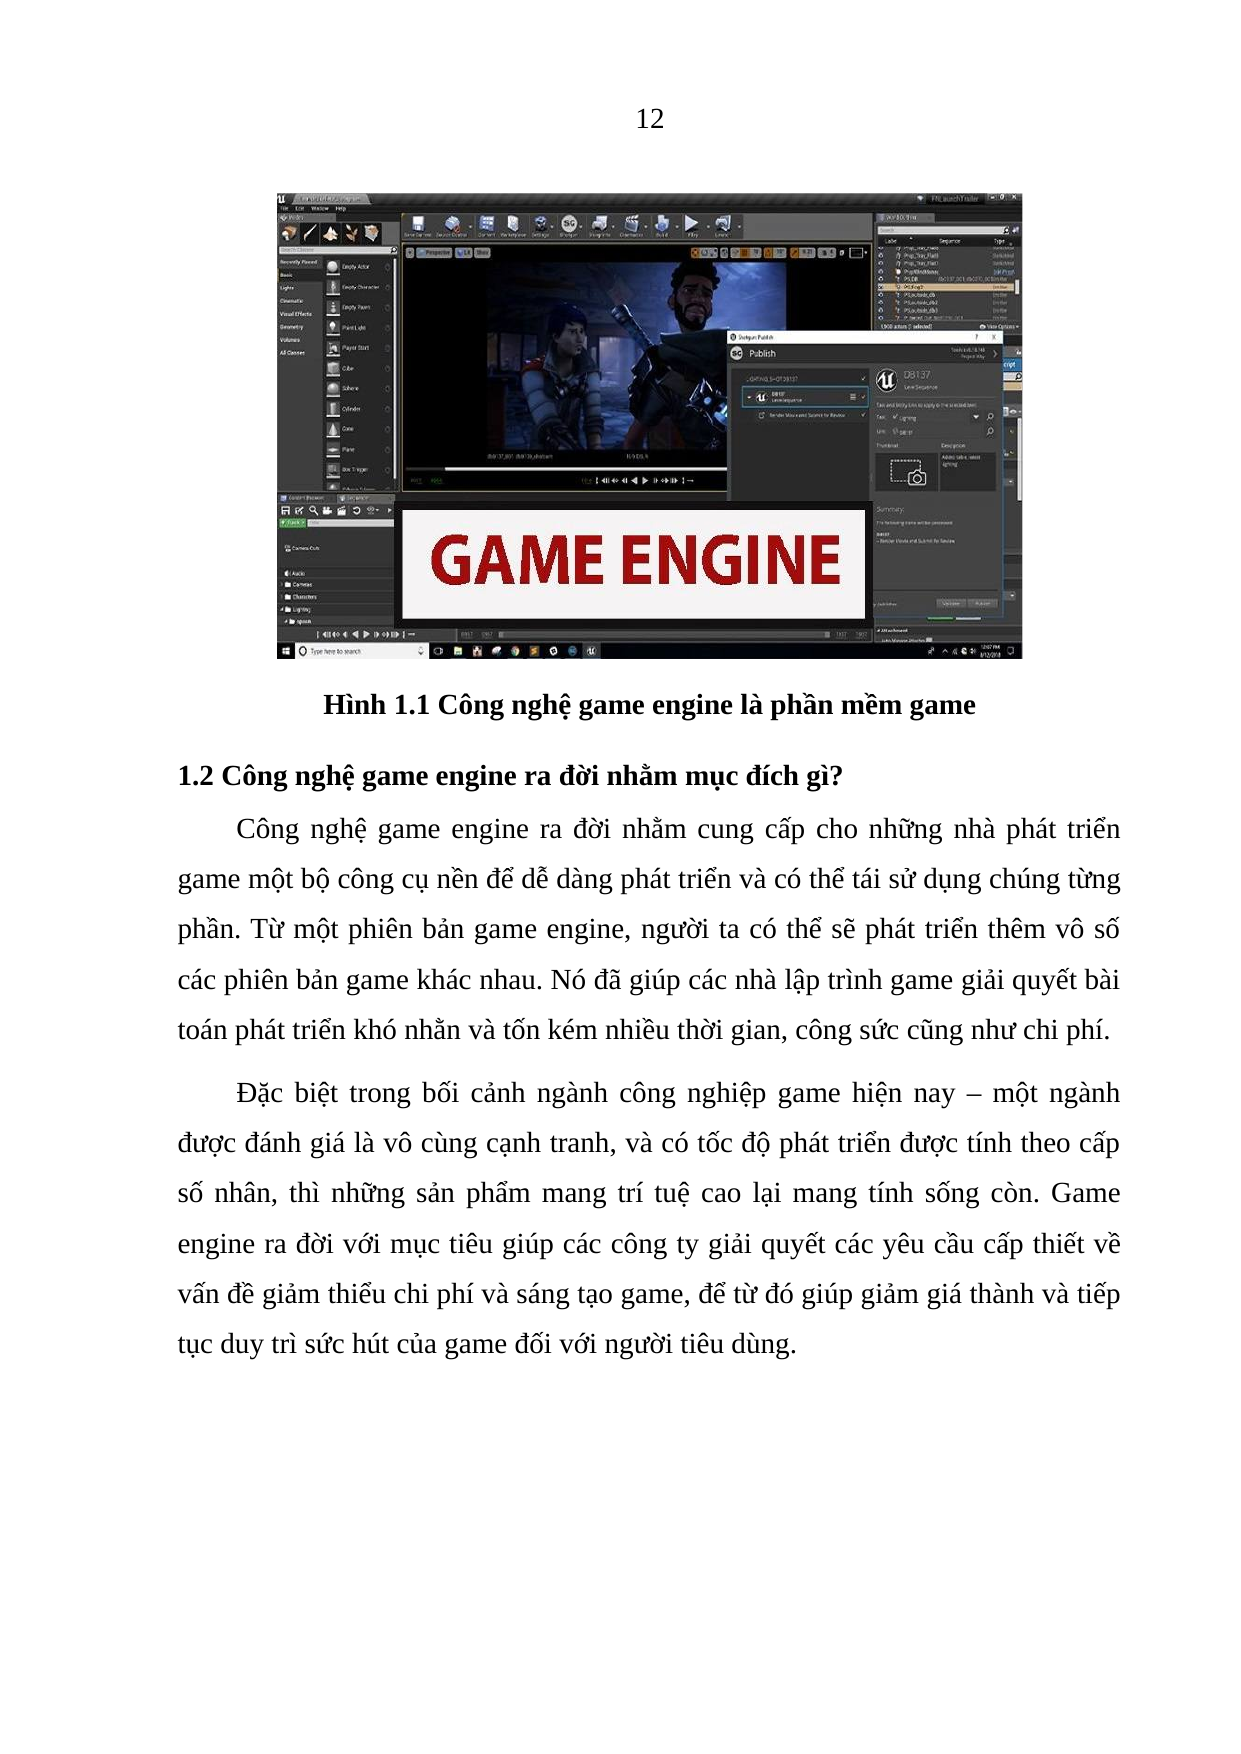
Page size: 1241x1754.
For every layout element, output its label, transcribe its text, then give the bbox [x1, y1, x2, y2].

text Hình 1.1 Công nghệ game engine là phần mềm game [177, 687, 1122, 721]
text Công nghệ game engine ra đời nhằm cung cấp cho những nhà phát triển game một bộ công cụ nền để dễ dàng phát triển và có thể tái sử dụng chúng từng phần. Từ một phiên bản game engine, người ta có thể sẽ phát triển thêm vô số các phiên bản game khác nhau. Nó đã giúp các nhà lập trình game giải quyết bài toán phát triển khó nhằn và tốn kém nhiều thời gian, công sức cũng như chi phí. [177, 811, 1122, 1046]
picture [277, 193, 1023, 659]
text Đặc biệt trong bối cảnh ngành công nghiệp game hiện nay – một ngành được đánh giá là vô cùng cạnh tranh, và có tốc độ phát triển được tính theo cấp số nhân, thì những sản phẩm mang trí tuệ cao lại mang tính sống còn. Game engine ra đời với mục tiêu giúp các công ty giải quyết các yêu cầu cấp thiết về vấn đề giảm thiểu chi phí và sáng tạo game, để từ đó giúp giảm giá thành và tiếp tục duy trì sức hút của game đối với người tiêu dùng. [177, 1075, 1122, 1360]
subtitle Công nghệ game engine ra đời nhằm mục đích gì? [177, 758, 1122, 792]
